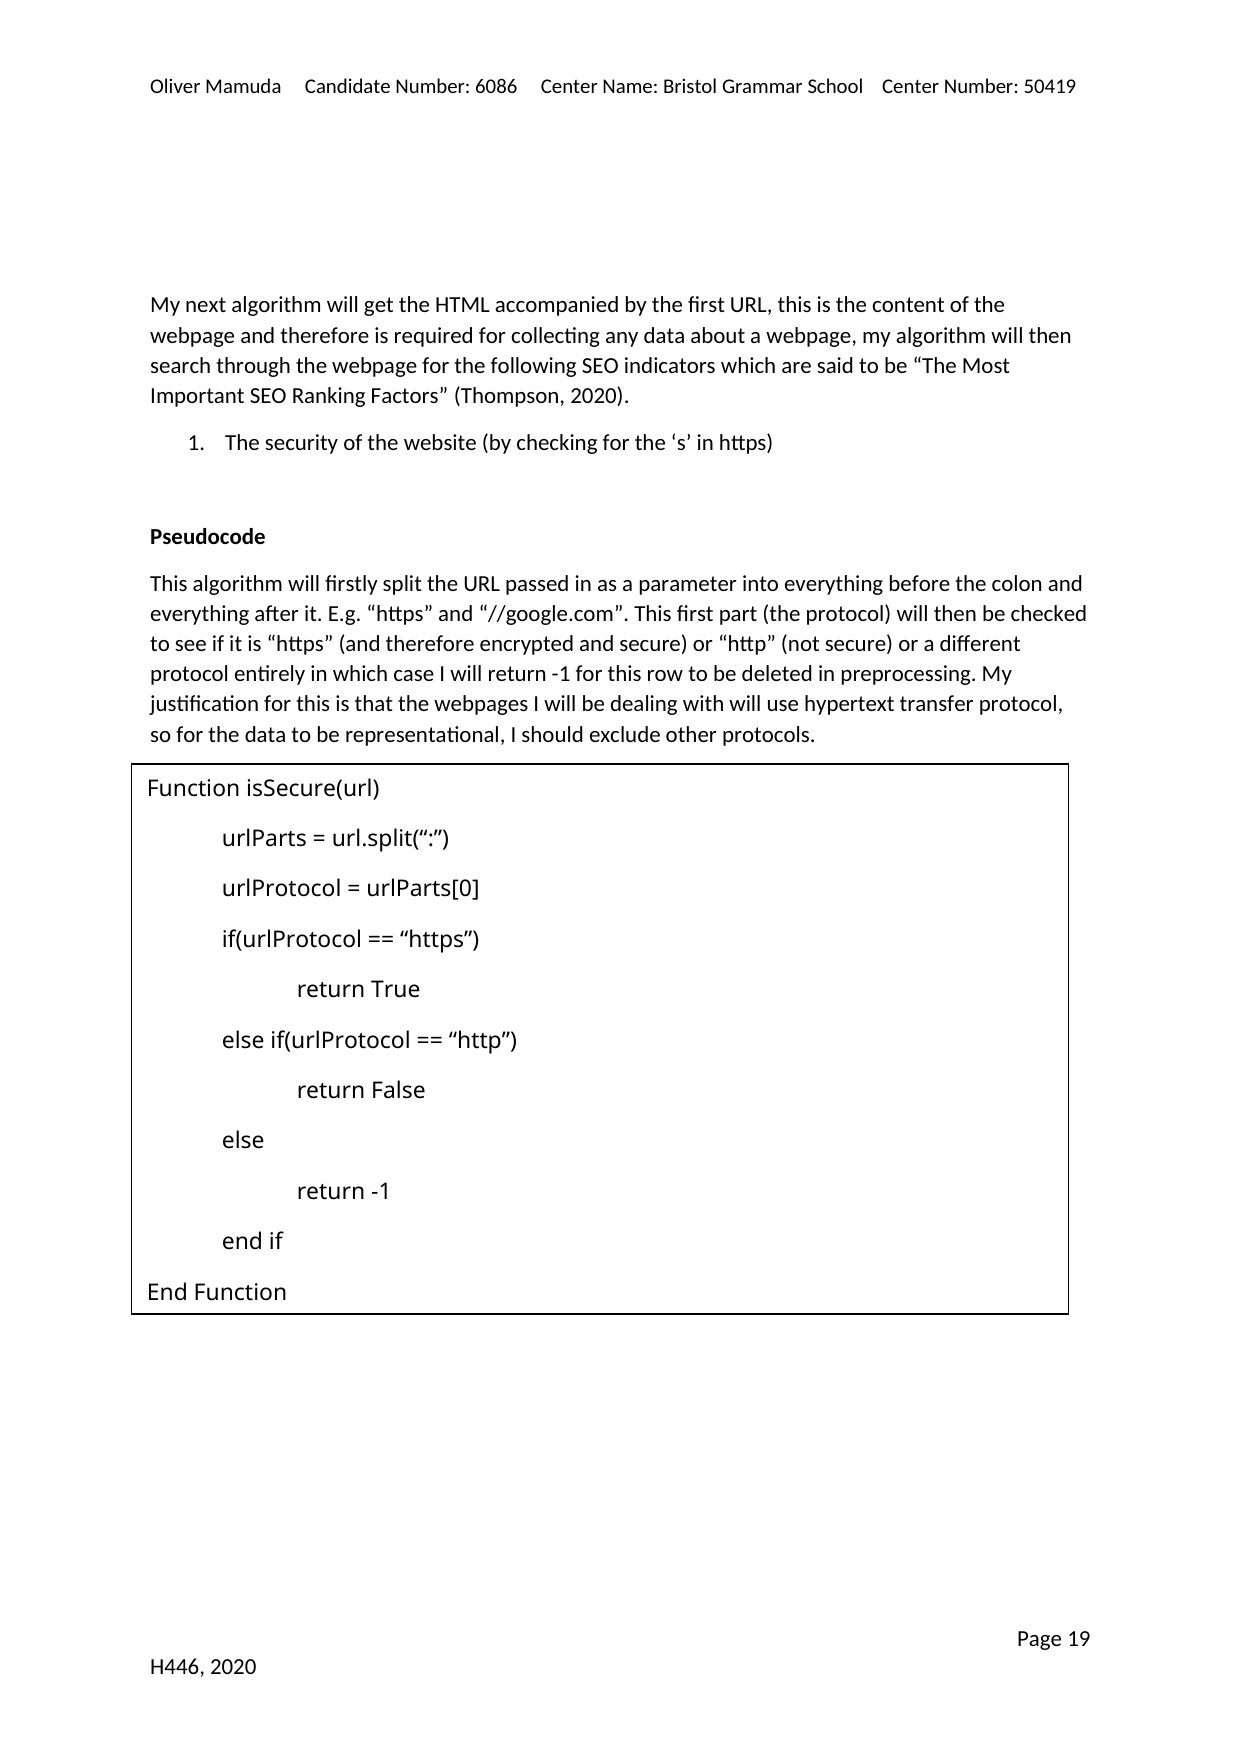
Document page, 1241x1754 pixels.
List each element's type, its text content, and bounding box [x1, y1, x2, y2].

list The security of the website (by checking for the ‘s’ in https) [187, 428, 1090, 456]
text This algorithm will firstly split the URL passed in as a parameter into everything before the colon and everything after it. E.g. “https” and “//google.com”. This first part (the protocol) will then be checked to see if it is “https” (and therefore encrypted and secure) or “http” (not secure) or a different protocol entirely in which case I will return -1 for this row to be deleted in preprocessing. My justification for this is that the webpages I will be dealing with will use hypertext transfer protocol, so for the data to be representational, I should exclude other protocols. [150, 569, 1090, 748]
text My next algorithm will get the HTML accompanied by the first URL, this is the content of the webpage and therefore is required for collecting any data about a webpage, my algorithm will then search through the webpage for the following SEO indicators which are said to be “The Most Important SEO Ranking Factors” . [150, 291, 1090, 409]
text Pseudocode [150, 522, 1090, 550]
